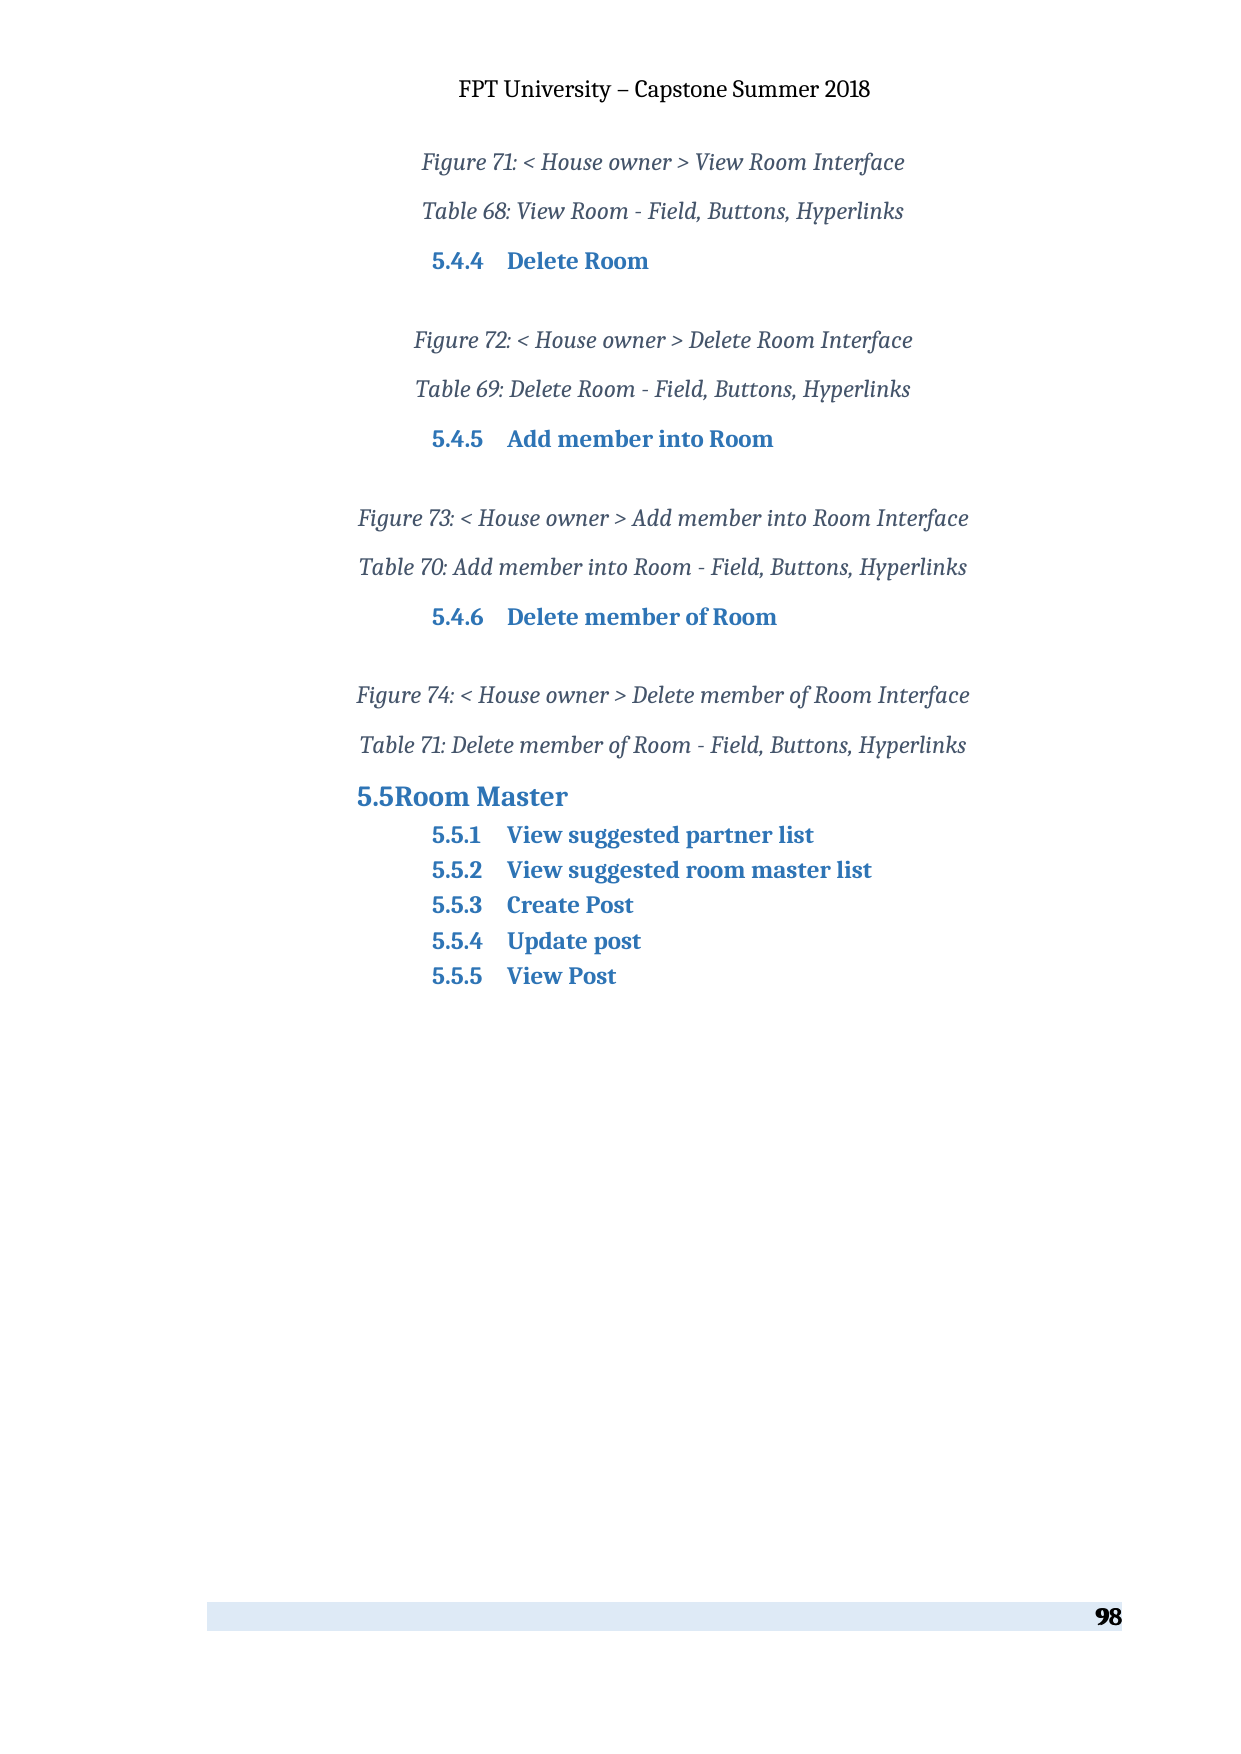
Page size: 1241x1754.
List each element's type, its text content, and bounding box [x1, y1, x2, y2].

text Figure 74: < House owner > Delete member of Room Interface [207, 681, 1122, 710]
text Figure 72: < House owner > Delete Room Interface [207, 326, 1122, 354]
text Figure 73: < House owner > Add member into Room Interface [207, 503, 1122, 532]
subtitle Delete Room [432, 247, 1122, 276]
subtitle View suggested room master list [432, 856, 1122, 885]
subtitle Update post [432, 927, 1122, 955]
subtitle Room Master [357, 781, 1122, 814]
subtitle Delete member of Room [432, 603, 1122, 631]
text Table 71: Delete member of Room - Field, Buttons, Hyperlinks [207, 731, 1122, 760]
subtitle Create Post [432, 891, 1122, 920]
text Table 70: Add member into Room - Field, Buttons, Hyperlinks [207, 553, 1122, 582]
text Table 69: Delete Room - Field, Buttons, Hyperlinks [207, 375, 1122, 404]
text Figure 71: < House owner > View Room Interface [207, 148, 1122, 176]
subtitle View suggested partner list [432, 821, 1122, 850]
subtitle Add member into Room [432, 425, 1122, 453]
text Table 68: View Room - Field, Buttons, Hyperlinks [207, 197, 1122, 226]
subtitle View Post [432, 962, 1122, 991]
